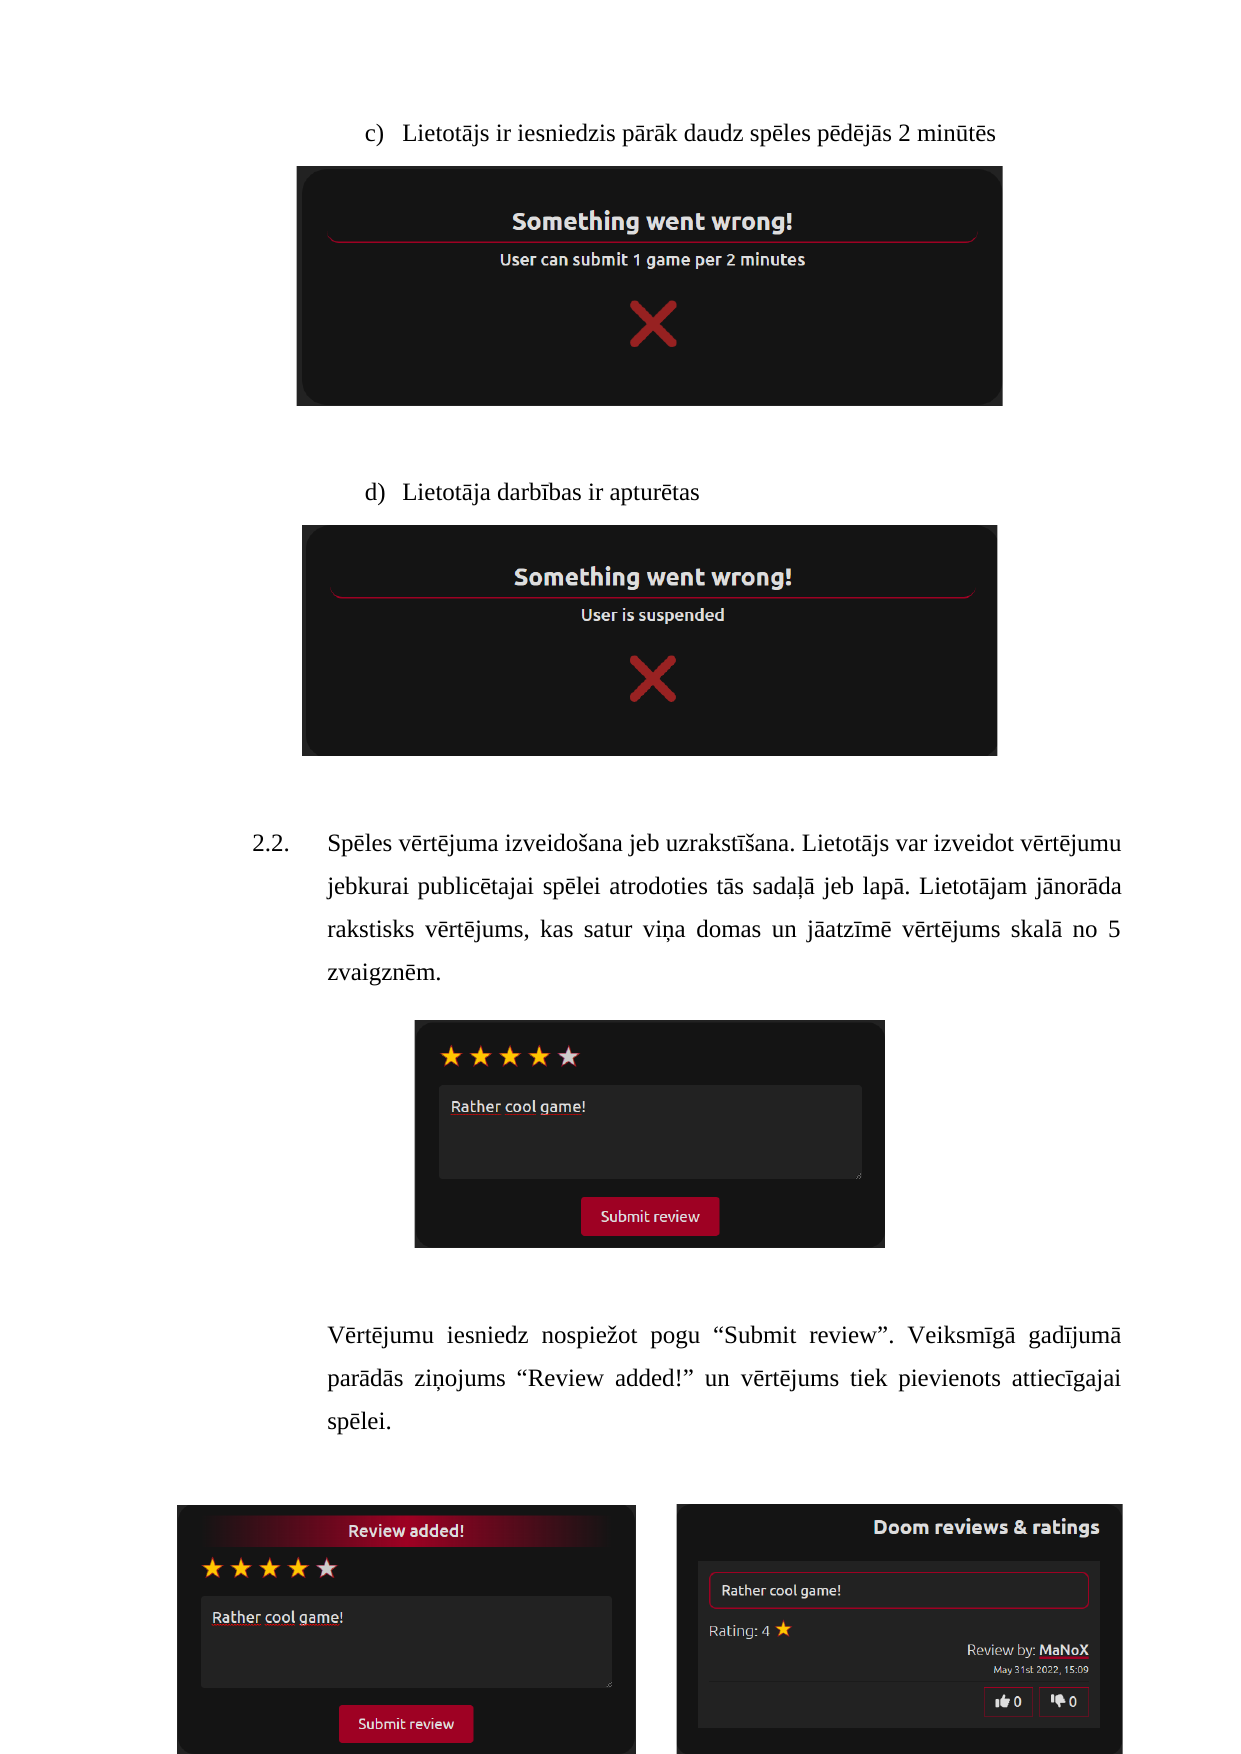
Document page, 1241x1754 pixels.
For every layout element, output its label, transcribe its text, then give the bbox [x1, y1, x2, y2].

list Spēles vērtējuma izveidošana jeb uzrakstīšana. Lietotājs var izveidot vērtējumu jebkurai publicētajai spēlei atrodoties tās sadaļā jeb lapā. Lietotājam jānorāda rakstisks vērtējums, kas satur viņa domas un jāatzīmē vērtējums skalā no 5 zvaigznēm. [289, 828, 1122, 986]
picture [296, 166, 1003, 406]
list Lietotājs ir iesniedzis pārāk daudz spēles pēdējās 2 minūtēs [364, 118, 1122, 147]
picture [302, 525, 998, 756]
text Vērtējumu iesniedz nospiežot pogu “Submit review”. Veiksmīgā gadījumā parādās ziņojums “Review added!” un vērtējums tiek pievienots attiecīgajai spēlei. [327, 1320, 1122, 1435]
list Lietotāja darbības ir apturētas [364, 477, 1122, 506]
picture [414, 1020, 885, 1248]
picture [177, 1505, 636, 1754]
picture [676, 1504, 1123, 1754]
